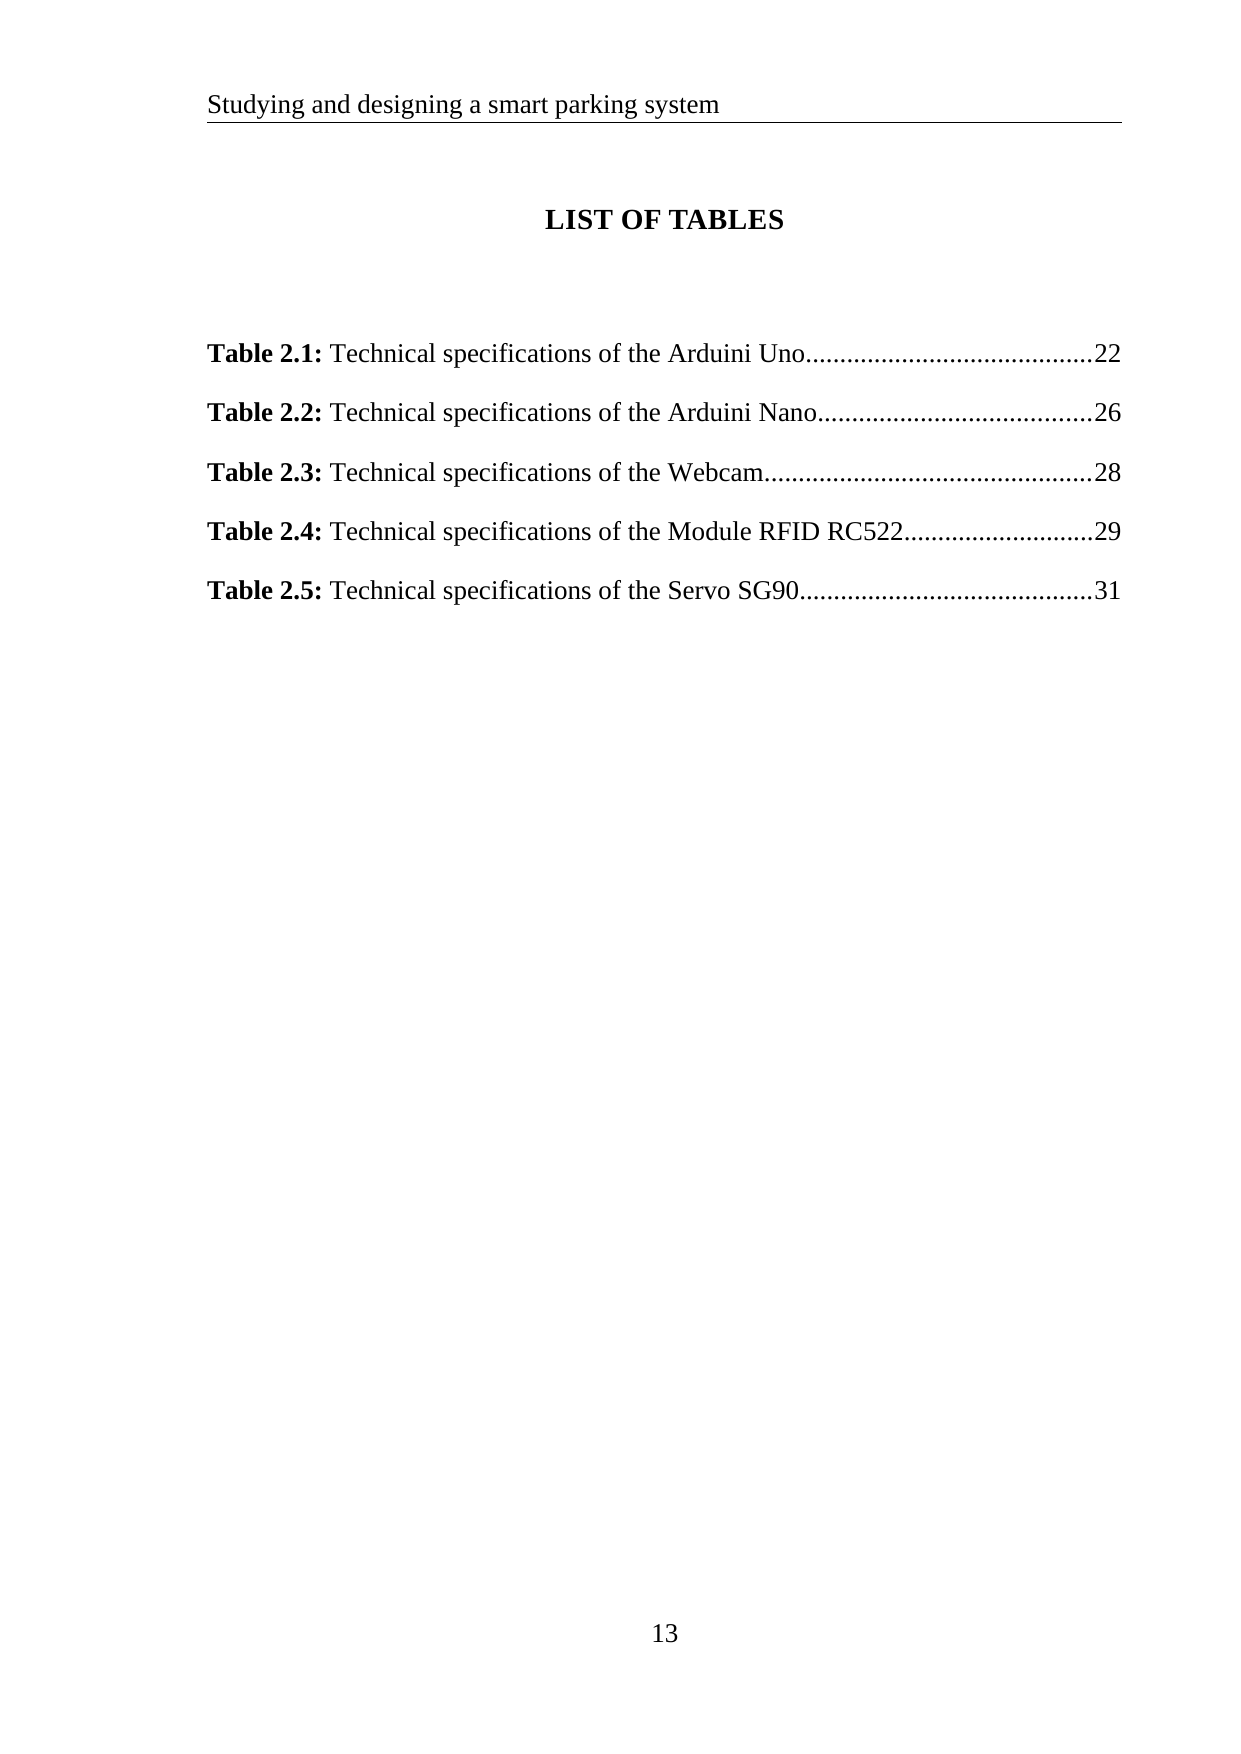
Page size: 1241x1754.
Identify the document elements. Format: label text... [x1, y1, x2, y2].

text Table 2.1: Technical specifications of the Arduini Uno 22 [207, 337, 1122, 368]
text Table 2.3: Technical specifications of the Webcam 28 [207, 456, 1122, 487]
text Table 2.5: Technical specifications of the Servo SG90 31 [207, 574, 1122, 605]
text Table 2.2: Technical specifications of the Arduini Nano 26 [207, 397, 1122, 428]
text LIST OF TABLES [207, 202, 1122, 236]
text Table 2.4: Technical specifications of the Module RFID RC522 29 [207, 515, 1122, 546]
